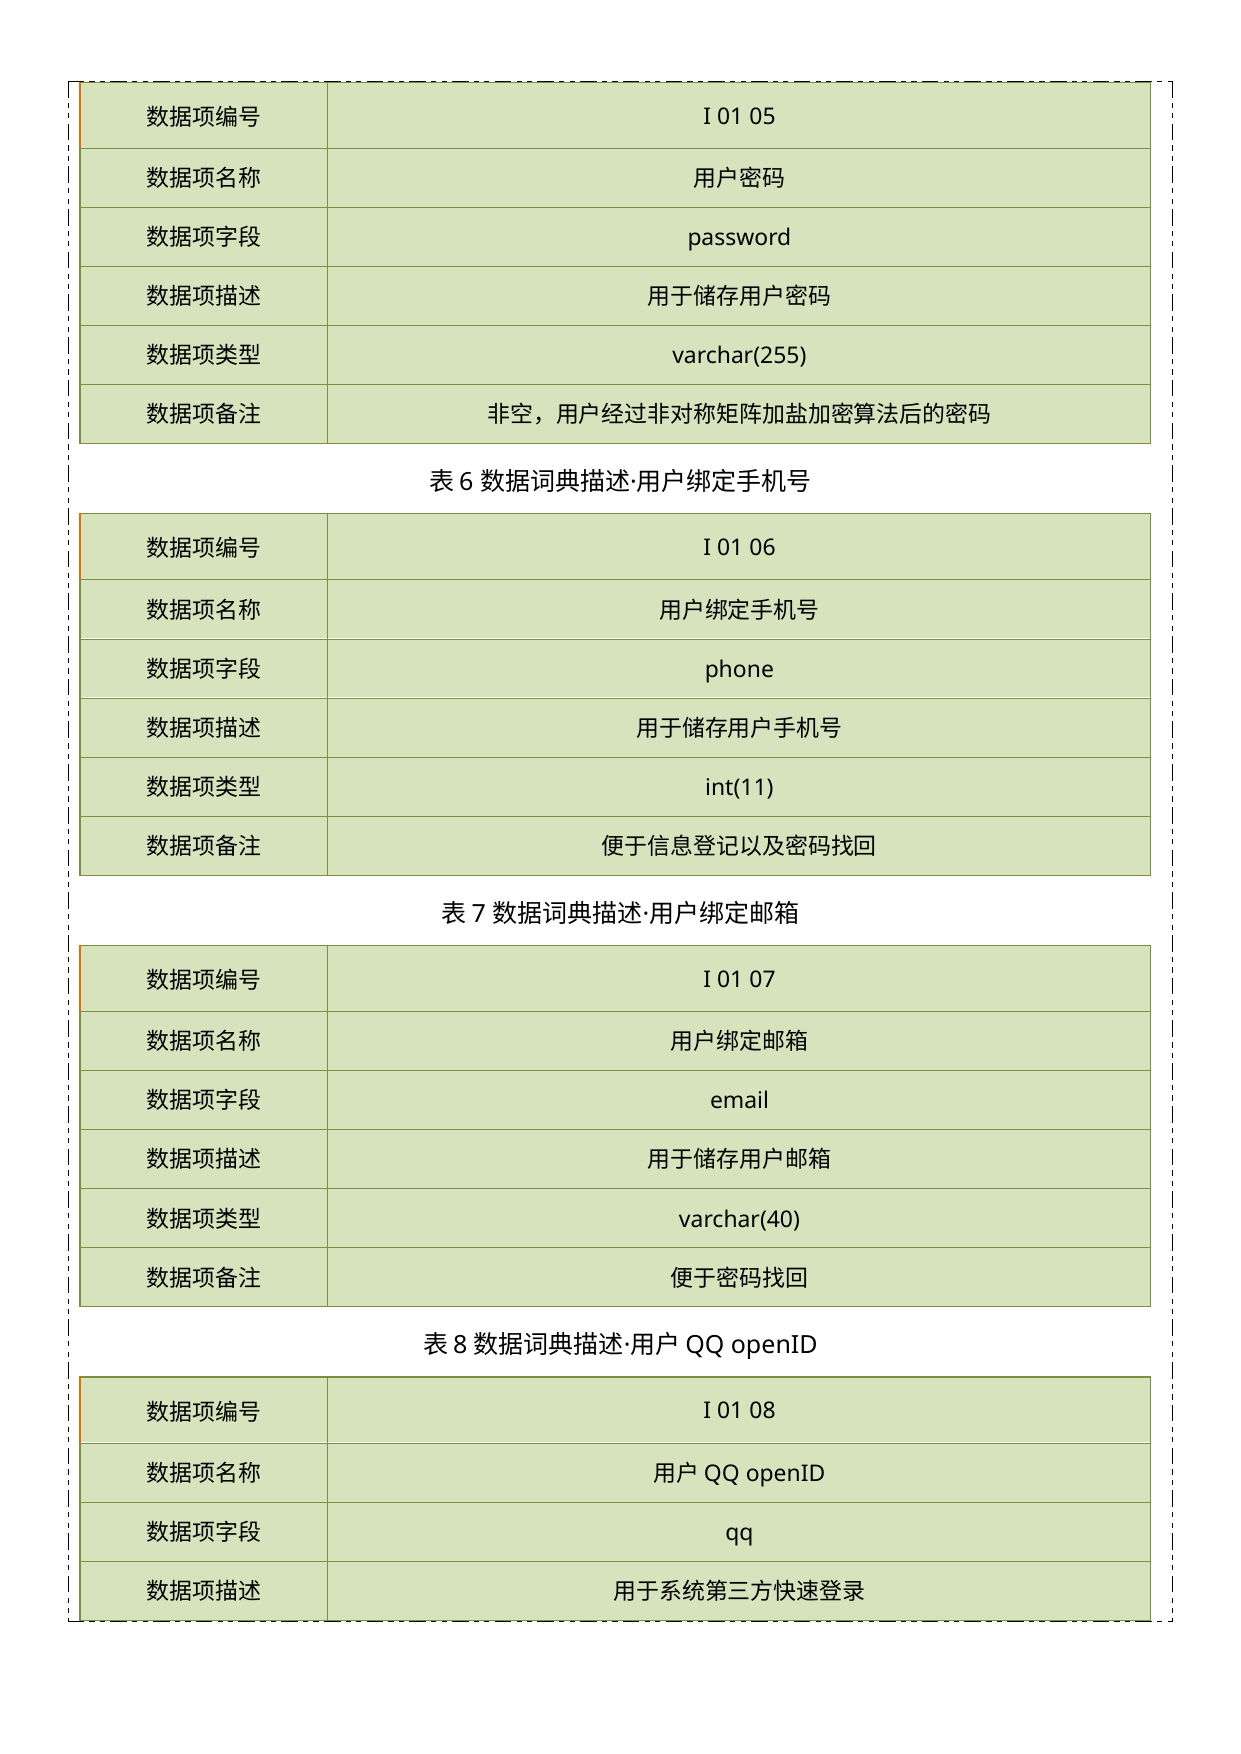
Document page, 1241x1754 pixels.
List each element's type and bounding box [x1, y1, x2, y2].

table_header [68, 81, 1172, 1621]
